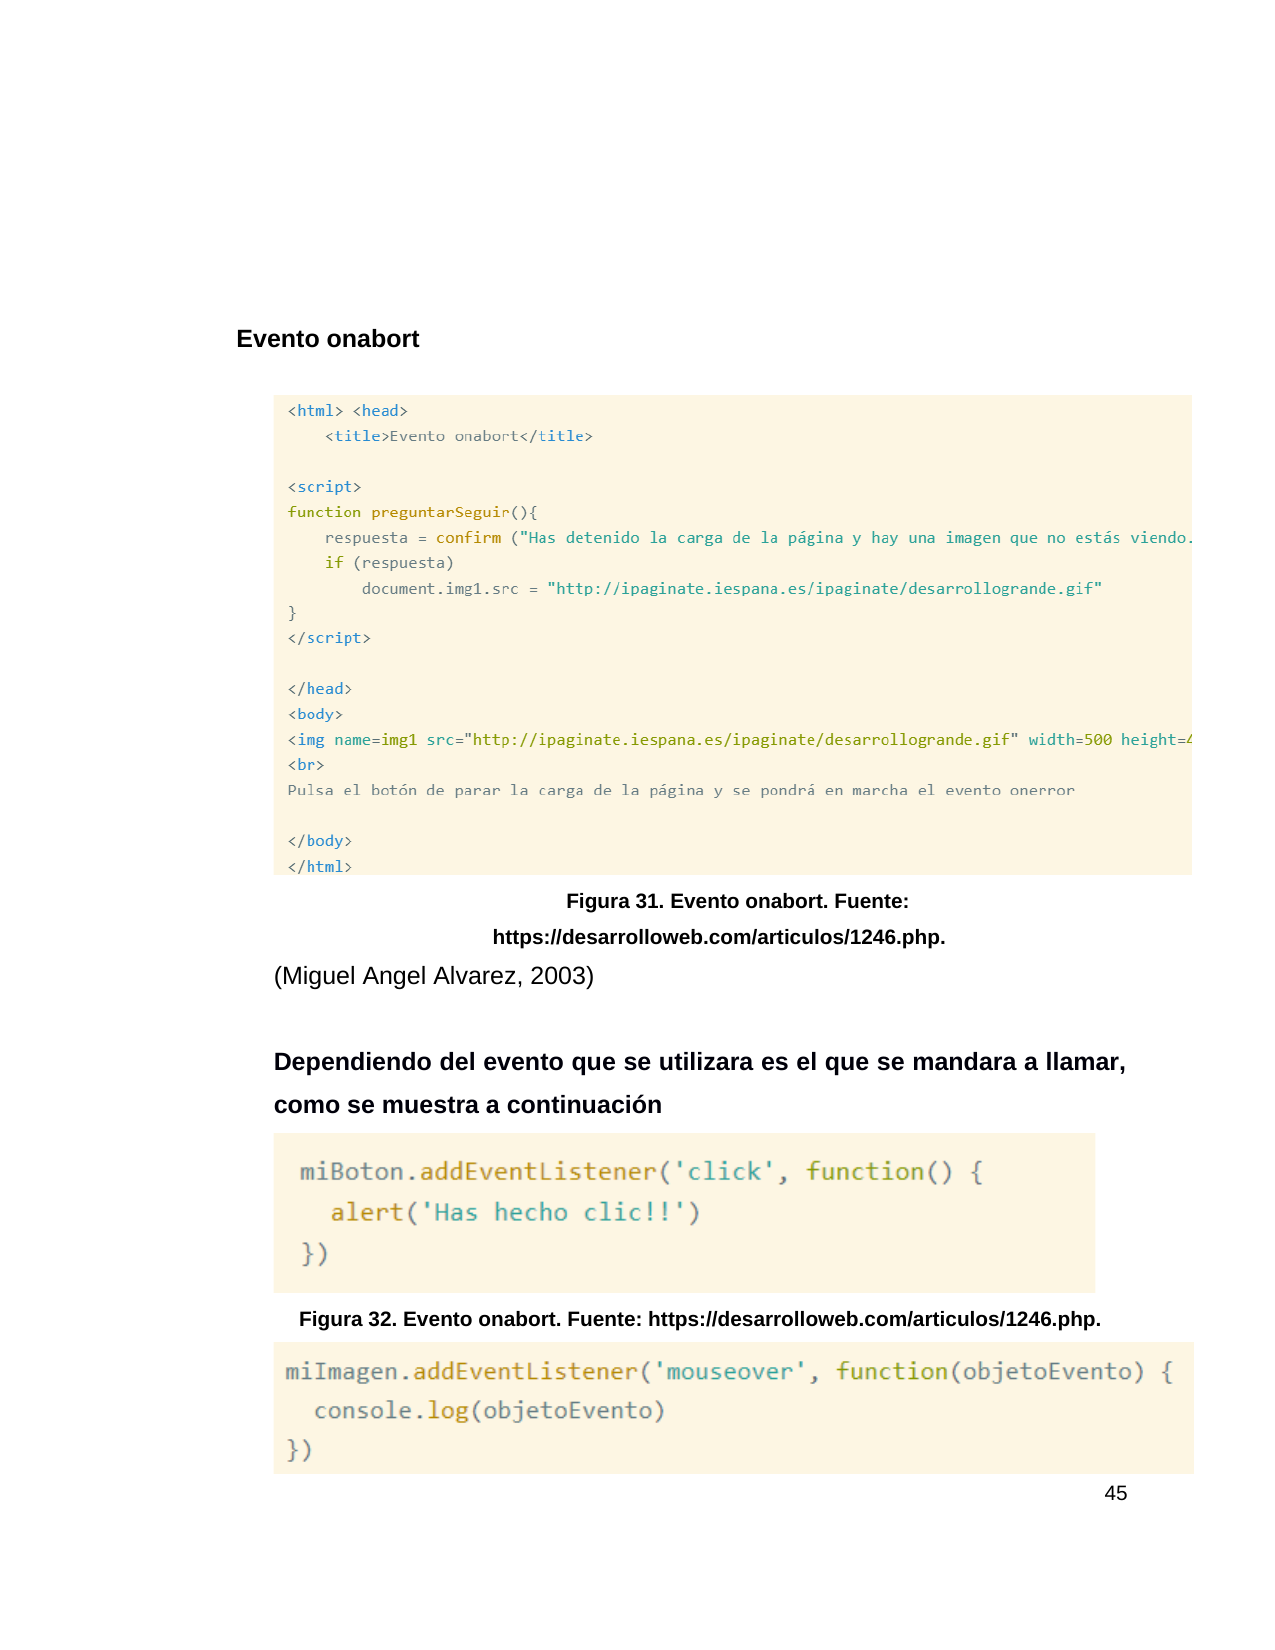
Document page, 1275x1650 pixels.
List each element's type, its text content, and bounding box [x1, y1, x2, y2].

text Figura 32. Evento onabort. Fuente: https://desarrolloweb.com/articulos/1246.php. [273, 1307, 1127, 1331]
picture [273, 395, 1194, 875]
text Dependiendo del evento que se utilizara es el que se mandara a llamar, como se muestra a continuación [273, 1047, 1127, 1119]
picture [273, 1133, 1096, 1293]
text Evento onabort [236, 322, 1127, 352]
picture [273, 1342, 1194, 1474]
text Figura 31. Evento onabort. Fuente: https://desarrolloweb.com/articulos/1246.php. [311, 889, 1127, 949]
